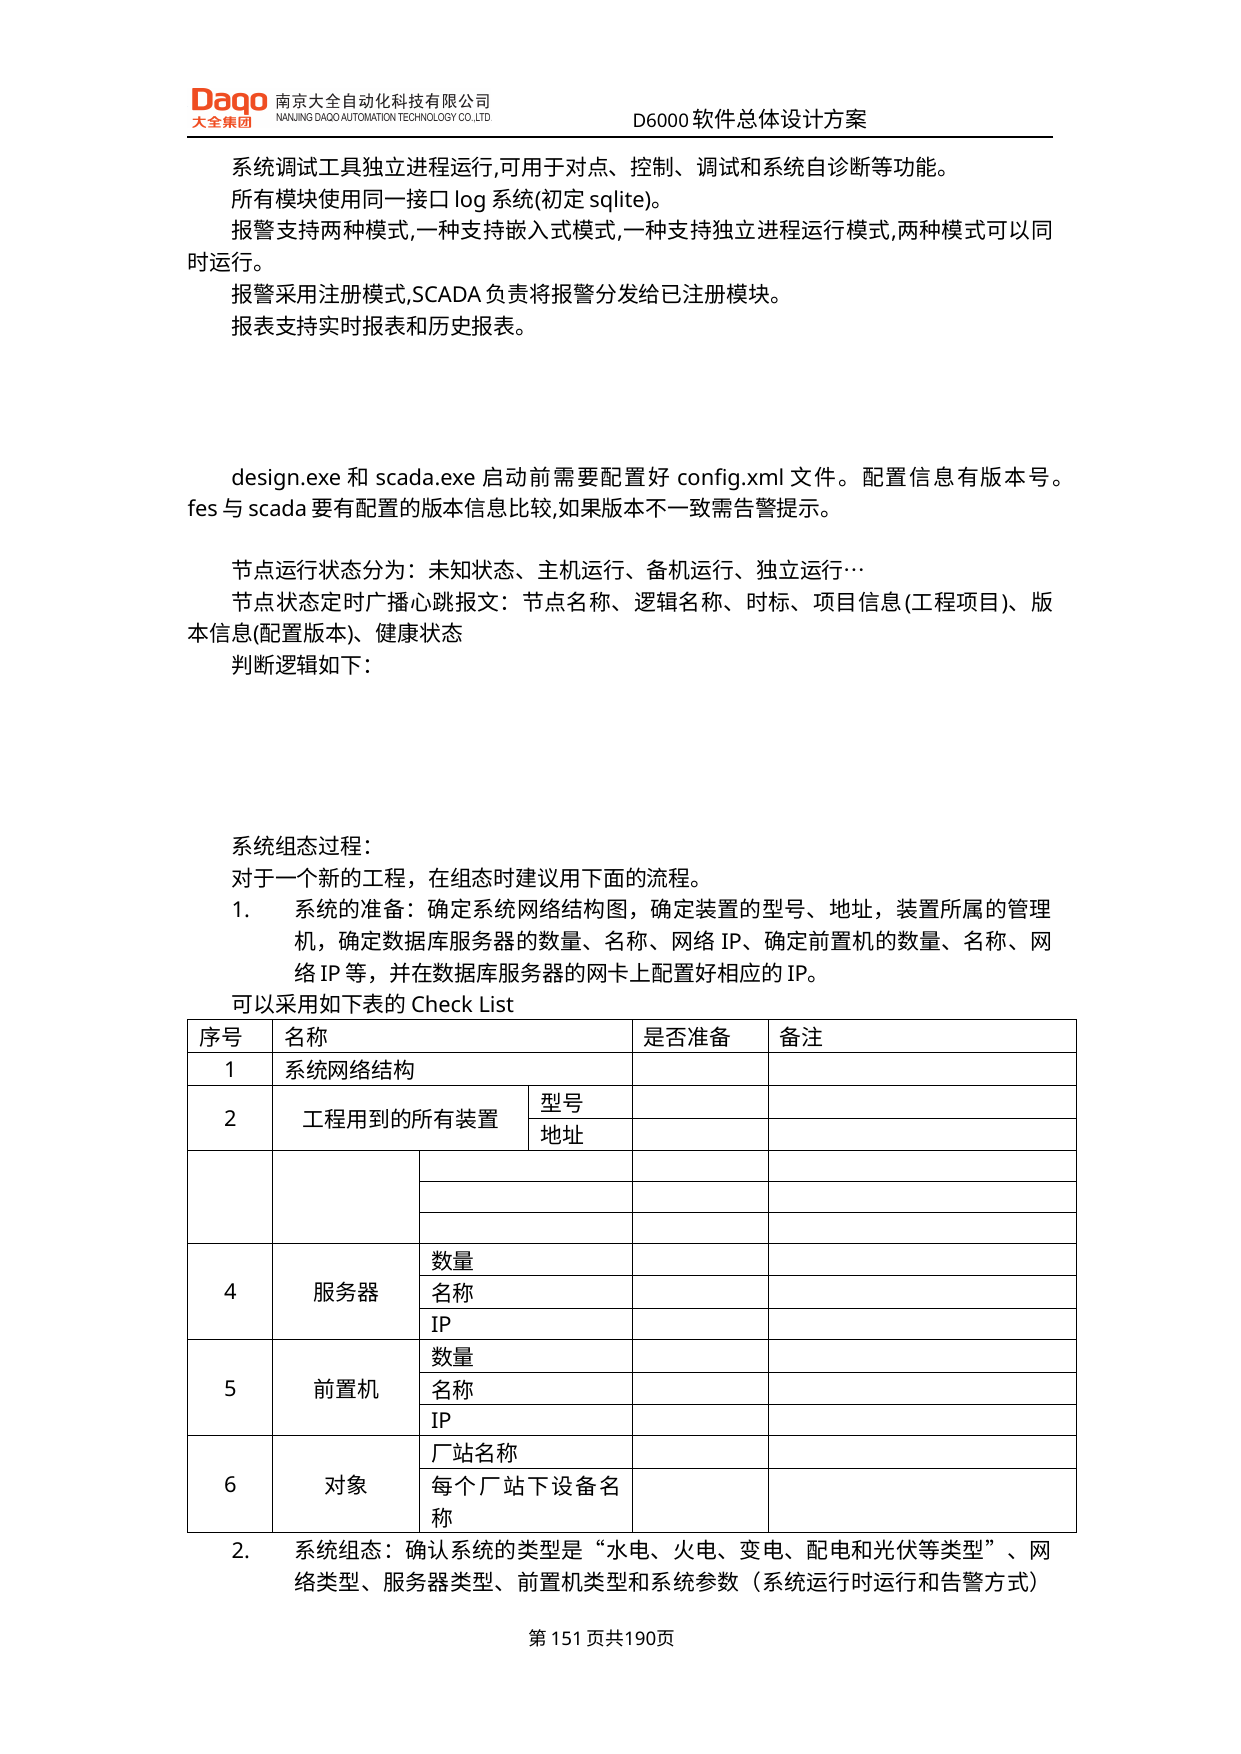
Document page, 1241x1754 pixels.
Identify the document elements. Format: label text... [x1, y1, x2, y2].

text 报表支持实时报表和历史报表。 [187, 309, 1053, 341]
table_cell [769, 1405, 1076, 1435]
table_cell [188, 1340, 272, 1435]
text 系统组态过程： [187, 829, 1053, 861]
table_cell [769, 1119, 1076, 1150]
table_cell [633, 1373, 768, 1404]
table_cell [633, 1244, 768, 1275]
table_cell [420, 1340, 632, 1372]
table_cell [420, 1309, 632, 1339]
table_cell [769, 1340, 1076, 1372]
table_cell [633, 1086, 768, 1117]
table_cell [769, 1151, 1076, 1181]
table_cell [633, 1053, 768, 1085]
text 对于一个新的工程，在组态时建议用下面的流程。 [187, 861, 1053, 892]
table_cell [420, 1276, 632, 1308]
list 系统的准备：确定系统网络结构图，确定装置的型号、地址，装置所属的管理机，确定数据库服务器的数量、名称、网络IP、确定前置机的数量、名称、网络IP等，并在数据库服务器的网卡上配置好相应的IP。 [231, 892, 1053, 987]
text 判断逻辑如下： [187, 648, 1053, 680]
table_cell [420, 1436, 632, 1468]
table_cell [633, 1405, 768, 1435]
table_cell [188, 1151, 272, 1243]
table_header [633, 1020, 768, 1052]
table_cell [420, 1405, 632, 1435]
text 可以采用如下表的Check List [231, 987, 1053, 1019]
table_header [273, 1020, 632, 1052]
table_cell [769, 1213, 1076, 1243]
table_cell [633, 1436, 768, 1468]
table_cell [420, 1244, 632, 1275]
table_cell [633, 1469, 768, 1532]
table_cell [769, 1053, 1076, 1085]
text 报警采用注册模式,SCADA负责将报警分发给已注册模块。 [187, 277, 1053, 309]
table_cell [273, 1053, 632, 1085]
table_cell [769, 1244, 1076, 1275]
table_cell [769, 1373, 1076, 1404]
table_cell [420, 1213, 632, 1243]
text design.exe和scada.exe启动前需要配置好config.xml文件。配置信息有版本号。fes与scada要有配置的版本信息比较,如果版本不一致需告警提示。 [187, 460, 1053, 523]
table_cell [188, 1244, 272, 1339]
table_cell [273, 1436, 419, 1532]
text 报警支持两种模式,一种支持嵌入式模式,一种支持独立进程运行模式,两种模式可以同时运行。 [187, 213, 1053, 277]
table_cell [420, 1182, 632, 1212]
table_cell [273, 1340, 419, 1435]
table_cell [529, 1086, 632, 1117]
text 节点状态定时广播心跳报文：节点名称、逻辑名称、时标、项目信息(工程项目)、版本信息(配置版本)、健康状态 [187, 585, 1053, 648]
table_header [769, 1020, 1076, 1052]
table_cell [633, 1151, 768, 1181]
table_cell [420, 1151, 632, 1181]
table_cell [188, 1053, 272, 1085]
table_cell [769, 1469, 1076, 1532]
text 所有模块使用同一接口log系统(初定sqlite)。 [187, 182, 1053, 213]
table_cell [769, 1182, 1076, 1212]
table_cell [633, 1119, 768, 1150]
text 节点运行状态分为：未知状态、主机运行、备机运行、独立运行… [187, 553, 1053, 585]
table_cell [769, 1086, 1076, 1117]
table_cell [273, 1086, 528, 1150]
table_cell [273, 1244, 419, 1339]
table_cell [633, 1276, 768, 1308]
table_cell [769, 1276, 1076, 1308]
text 系统调试工具独立进程运行,可用于对点、控制、调试和系统自诊断等功能。 [187, 150, 1053, 182]
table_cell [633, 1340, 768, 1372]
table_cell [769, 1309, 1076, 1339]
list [231, 1533, 1053, 1597]
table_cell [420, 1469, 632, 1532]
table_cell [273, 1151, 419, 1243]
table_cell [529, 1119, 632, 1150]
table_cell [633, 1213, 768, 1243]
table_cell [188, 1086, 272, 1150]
picture [187, 88, 492, 128]
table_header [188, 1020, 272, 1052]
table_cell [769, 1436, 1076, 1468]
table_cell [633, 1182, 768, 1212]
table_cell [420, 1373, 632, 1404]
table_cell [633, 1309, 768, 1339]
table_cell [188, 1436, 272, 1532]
